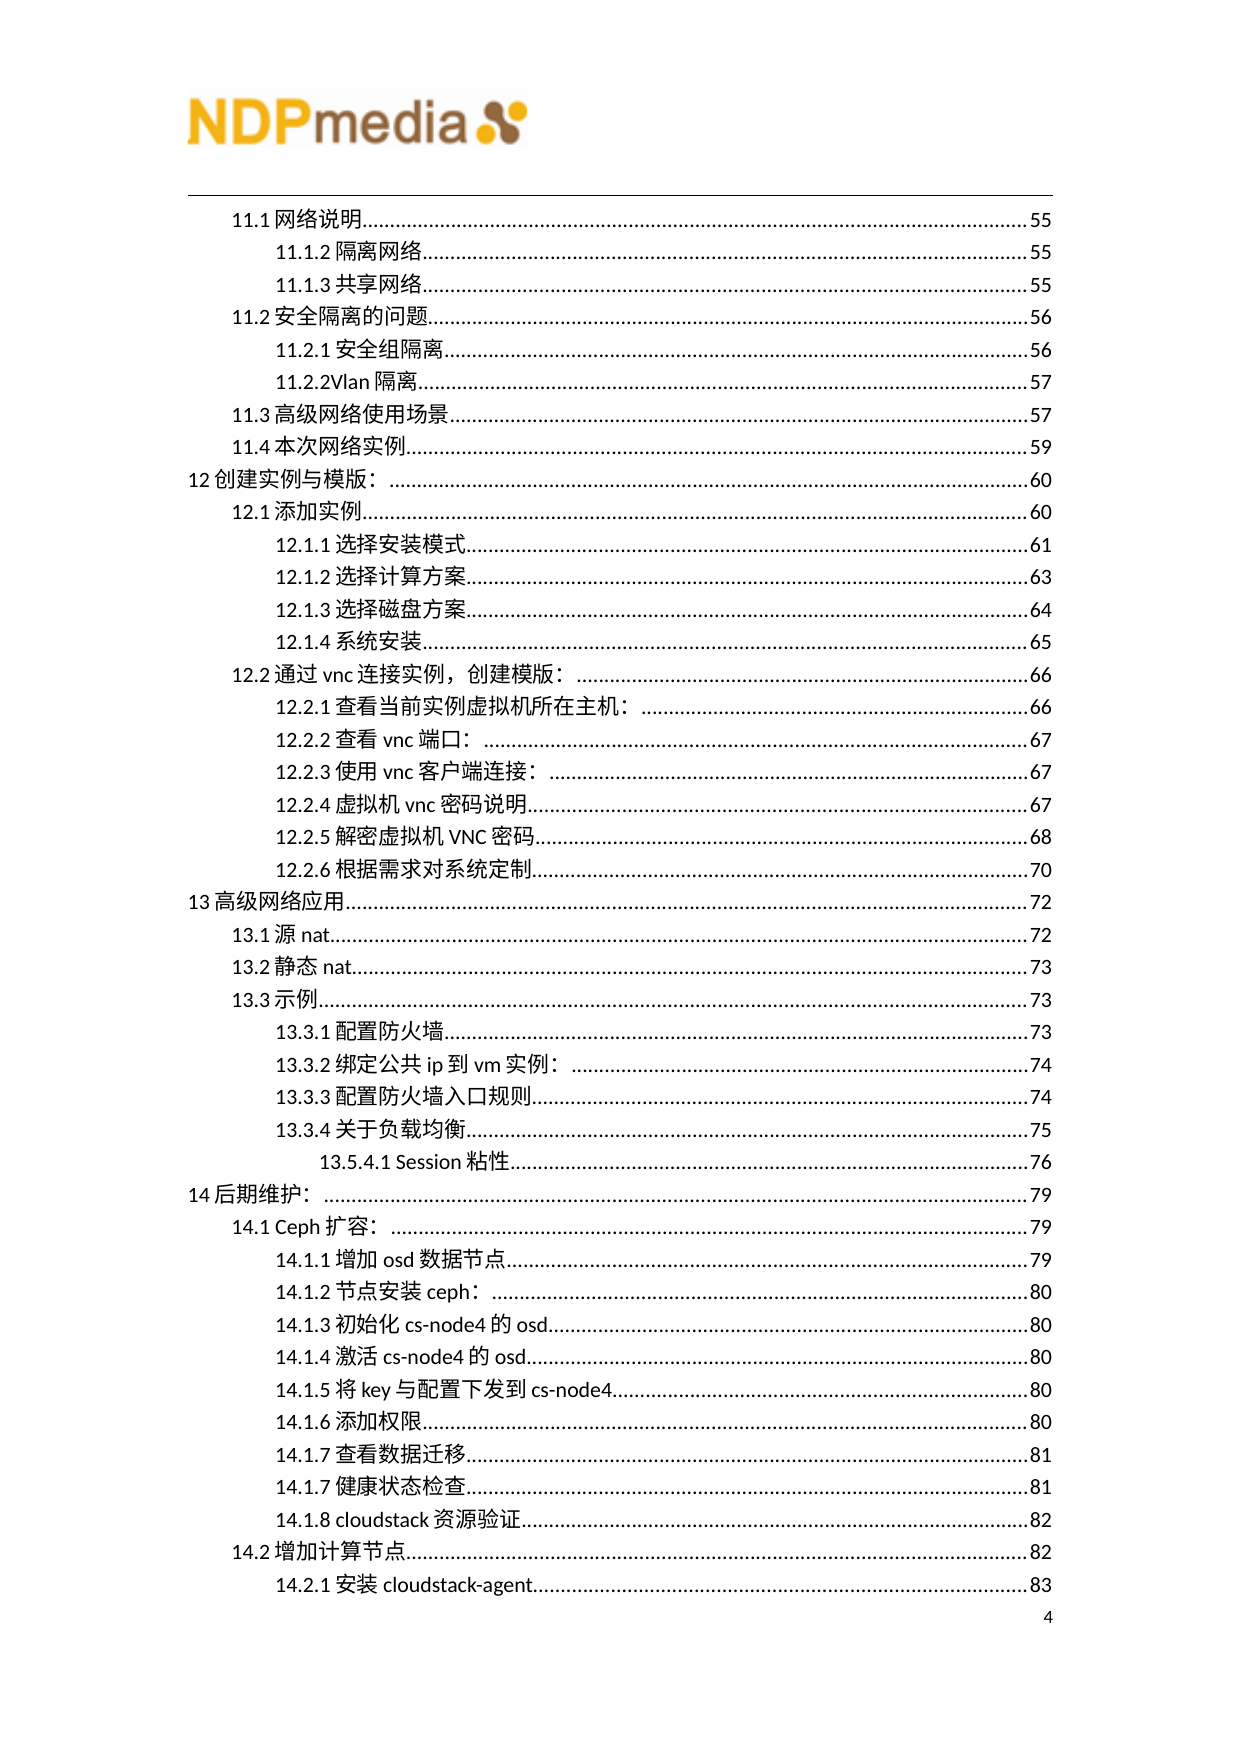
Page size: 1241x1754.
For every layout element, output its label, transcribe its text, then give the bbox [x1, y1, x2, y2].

text 14.1.5将key与配置下发到cs-node4 80 [275, 1371, 1053, 1404]
text 12.2.6根据需求对系统定制 70 [275, 851, 1053, 884]
text 14.1.3初始化cs-node4的osd 80 [275, 1306, 1053, 1339]
text 12创建实例与模版： 60 [187, 461, 1053, 494]
text 11.2.1安全组隔离 56 [275, 331, 1053, 364]
text 14.2增加计算节点 82 [231, 1534, 1053, 1566]
text 13.3.1配置防火墙 73 [275, 1014, 1053, 1046]
text 11.3高级网络使用场景 57 [231, 396, 1053, 429]
text 14.1.8 cloudstack资源验证 82 [275, 1501, 1053, 1534]
picture [187, 88, 528, 147]
text 13.3.3配置防火墙入口规则 74 [275, 1079, 1053, 1111]
text 12.2.3使用vnc客户端连接： 67 [275, 754, 1053, 786]
text 12.2.2查看vnc端口： 67 [275, 721, 1053, 754]
text 11.2.2Vlan隔离 57 [275, 364, 1053, 396]
text 13.3.4关于负载均衡 75 [275, 1111, 1053, 1144]
text 12.2通过vnc连接实例，创建模版： 66 [231, 656, 1053, 689]
text 12.1.1选择安装模式 61 [275, 526, 1053, 559]
text 14.1.7查看数据迁移 81 [275, 1436, 1053, 1469]
text 11.1.3共享网络 55 [275, 266, 1053, 299]
text 14.1.1增加osd数据节点 79 [275, 1241, 1053, 1274]
text 14后期维护： 79 [187, 1176, 1053, 1209]
text 14.2.1安装cloudstack-agent 83 [275, 1566, 1053, 1599]
text 12.2.1查看当前实例虚拟机所在主机： 66 [275, 689, 1053, 721]
text 14.1 Ceph扩容： 79 [231, 1209, 1053, 1241]
text 14.1.2节点安装ceph： 80 [275, 1274, 1053, 1306]
text 11.1网络说明 55 [231, 201, 1053, 234]
text 12.2.4虚拟机vnc密码说明 67 [275, 786, 1053, 819]
text 14.1.6添加权限 80 [275, 1404, 1053, 1436]
text 11.2安全隔离的问题 56 [231, 299, 1053, 331]
text 14.1.7健康状态检查 81 [275, 1469, 1053, 1501]
text 12.1.3选择磁盘方案 64 [275, 591, 1053, 624]
text 13.2静态nat 73 [231, 949, 1053, 981]
text 11.1.2隔离网络 55 [275, 234, 1053, 266]
text 14.1.4激活cs-node4的osd 80 [275, 1339, 1053, 1371]
text 13.1源nat 72 [231, 916, 1053, 949]
text 13.3示例 73 [231, 981, 1053, 1014]
text 13.5.4.1 Session粘性 76 [319, 1144, 1053, 1176]
text 12.1.2选择计算方案 63 [275, 559, 1053, 591]
text 11.4本次网络实例 59 [231, 429, 1053, 461]
text 12.1.4系统安装 65 [275, 624, 1053, 656]
text 13.3.2绑定公共ip到vm实例： 74 [275, 1046, 1053, 1079]
text 13高级网络应用 72 [187, 884, 1053, 916]
text 12.2.5解密虚拟机VNC密码 68 [275, 819, 1053, 851]
text 12.1添加实例 60 [231, 494, 1053, 526]
